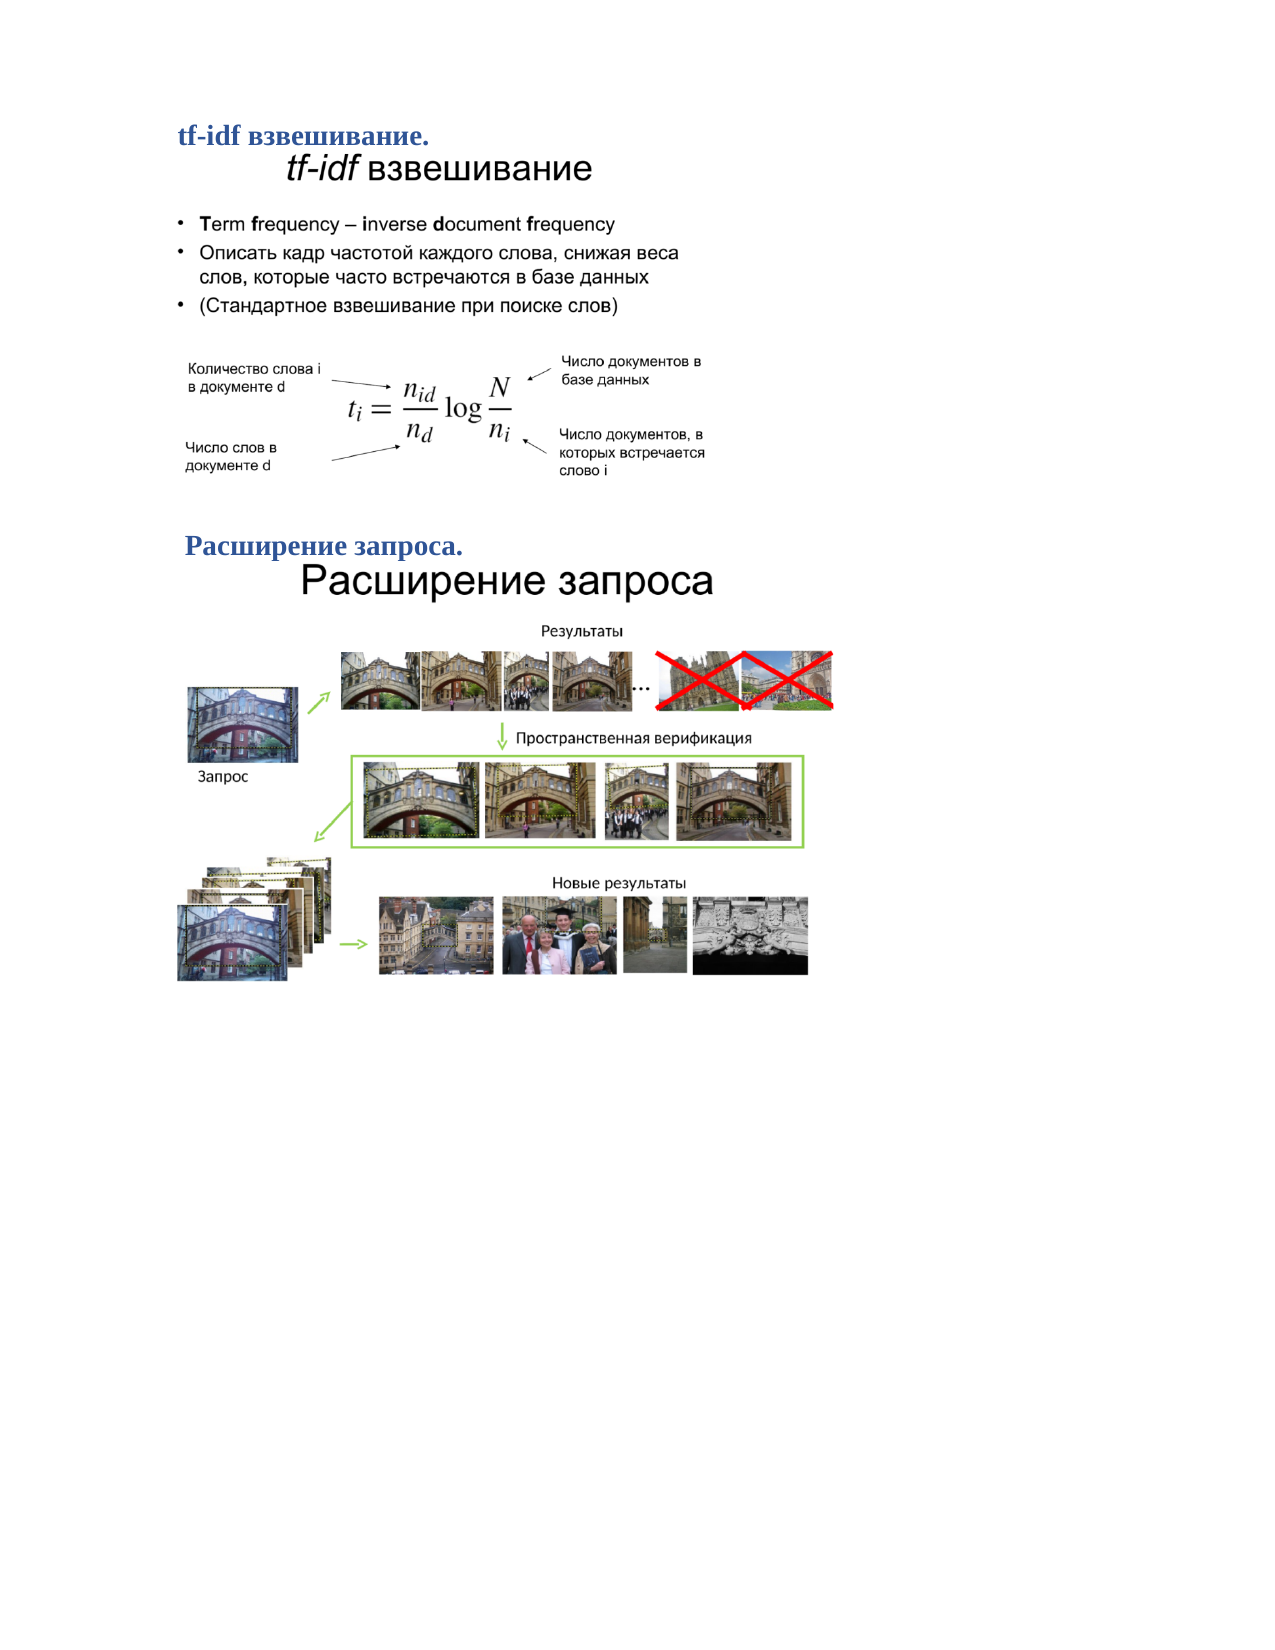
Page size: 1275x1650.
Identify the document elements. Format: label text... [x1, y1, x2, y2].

subtitle tf-idf взвешивание. [177, 118, 1226, 152]
picture [177, 561, 834, 982]
picture [177, 151, 715, 478]
subtitle Расширение запроса. [177, 528, 1226, 561]
